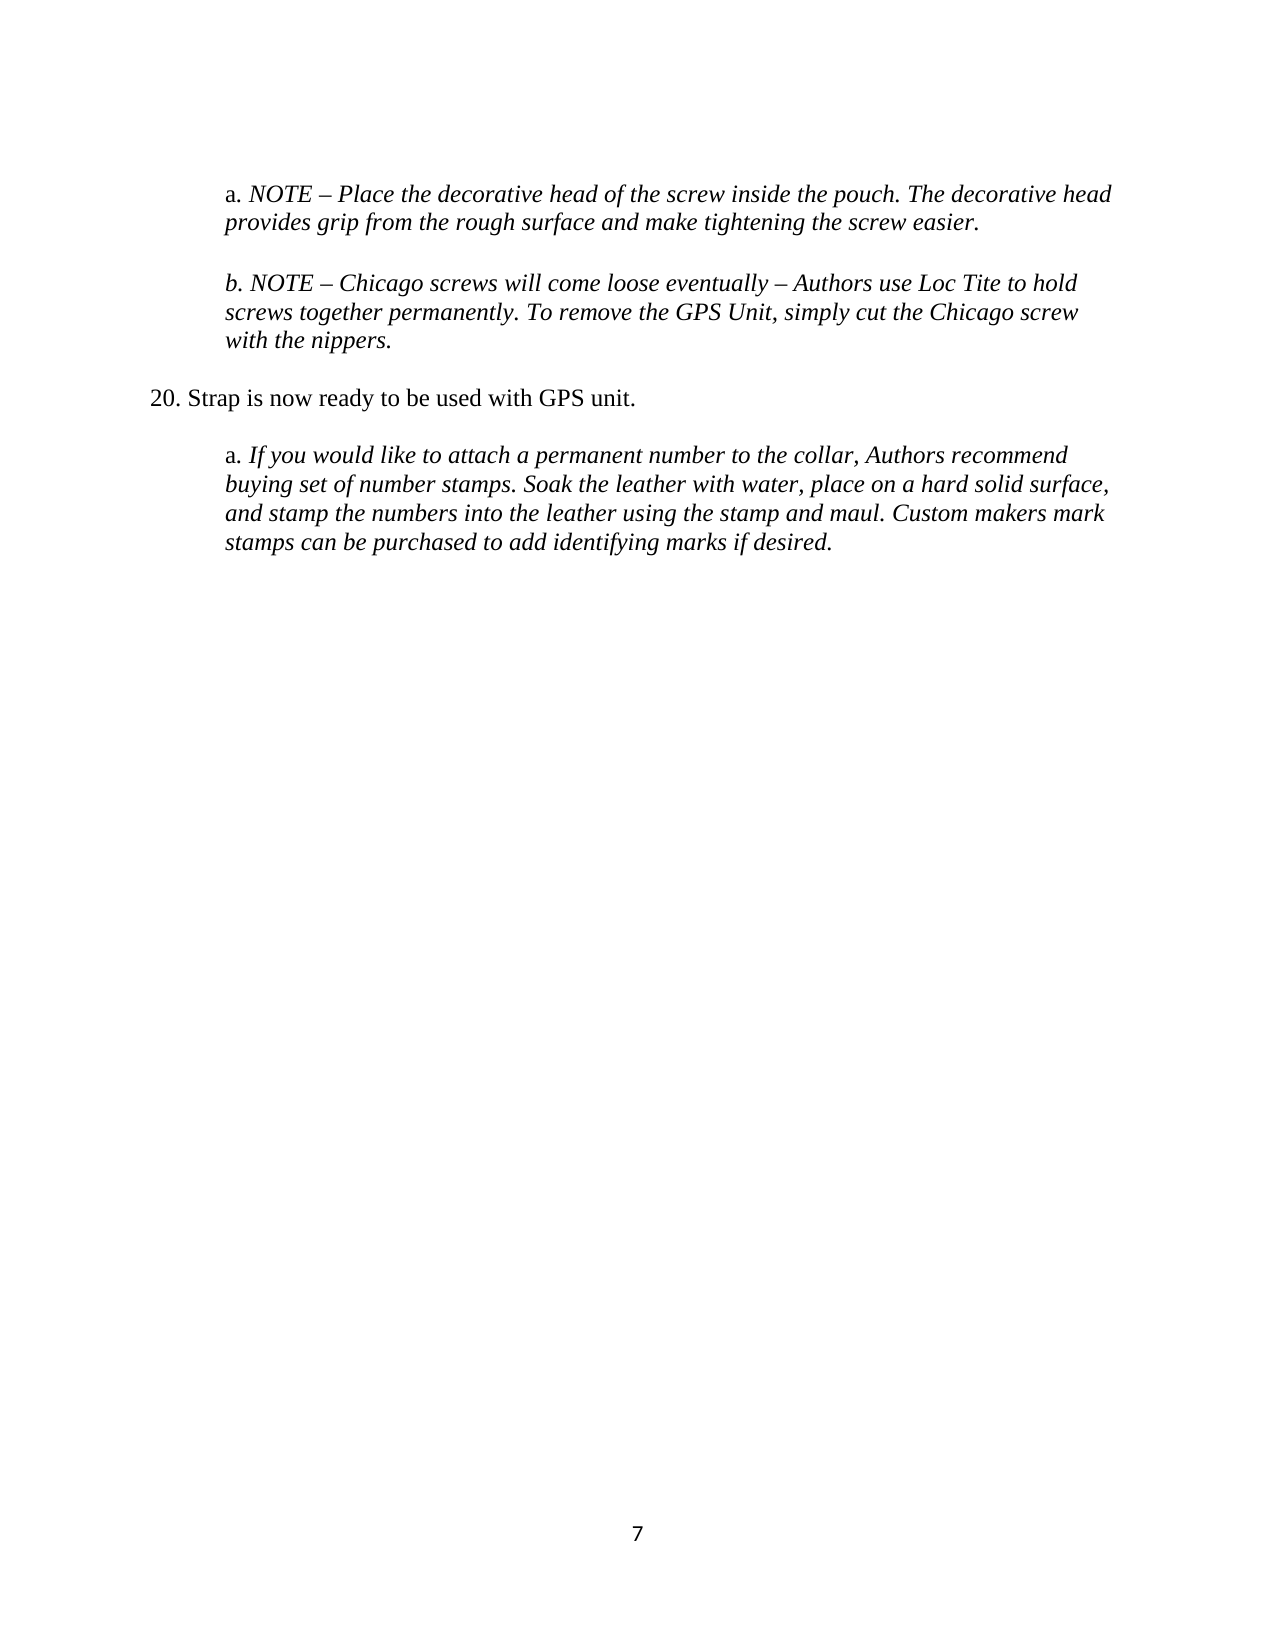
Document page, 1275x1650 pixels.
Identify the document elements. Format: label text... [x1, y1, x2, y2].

text 20. Strap is now ready to be used with GPS unit. [150, 383, 1125, 412]
text a. NOTE – Place the decorative head of the screw inside the pouch. The decorative head provides grip from the rough surface and make tightening the screw easier. [225, 179, 1125, 236]
text a. If you would like to attach a permanent number to the collar, Authors recommend buying set of number stamps. Soak the leather with water, place on a hard solid surface, and stamp the numbers into the leather using the stamp and maul. Custom makers mark stamps can be purchased to add identifying marks if desired. [225, 440, 1125, 555]
text b. NOTE – Chicago screws will come loose eventually – Authors use Loc Tite to hold screws together permanently. To remove the GPS Unit, simply cut the Chicago screw with the nippers. [225, 268, 1125, 354]
